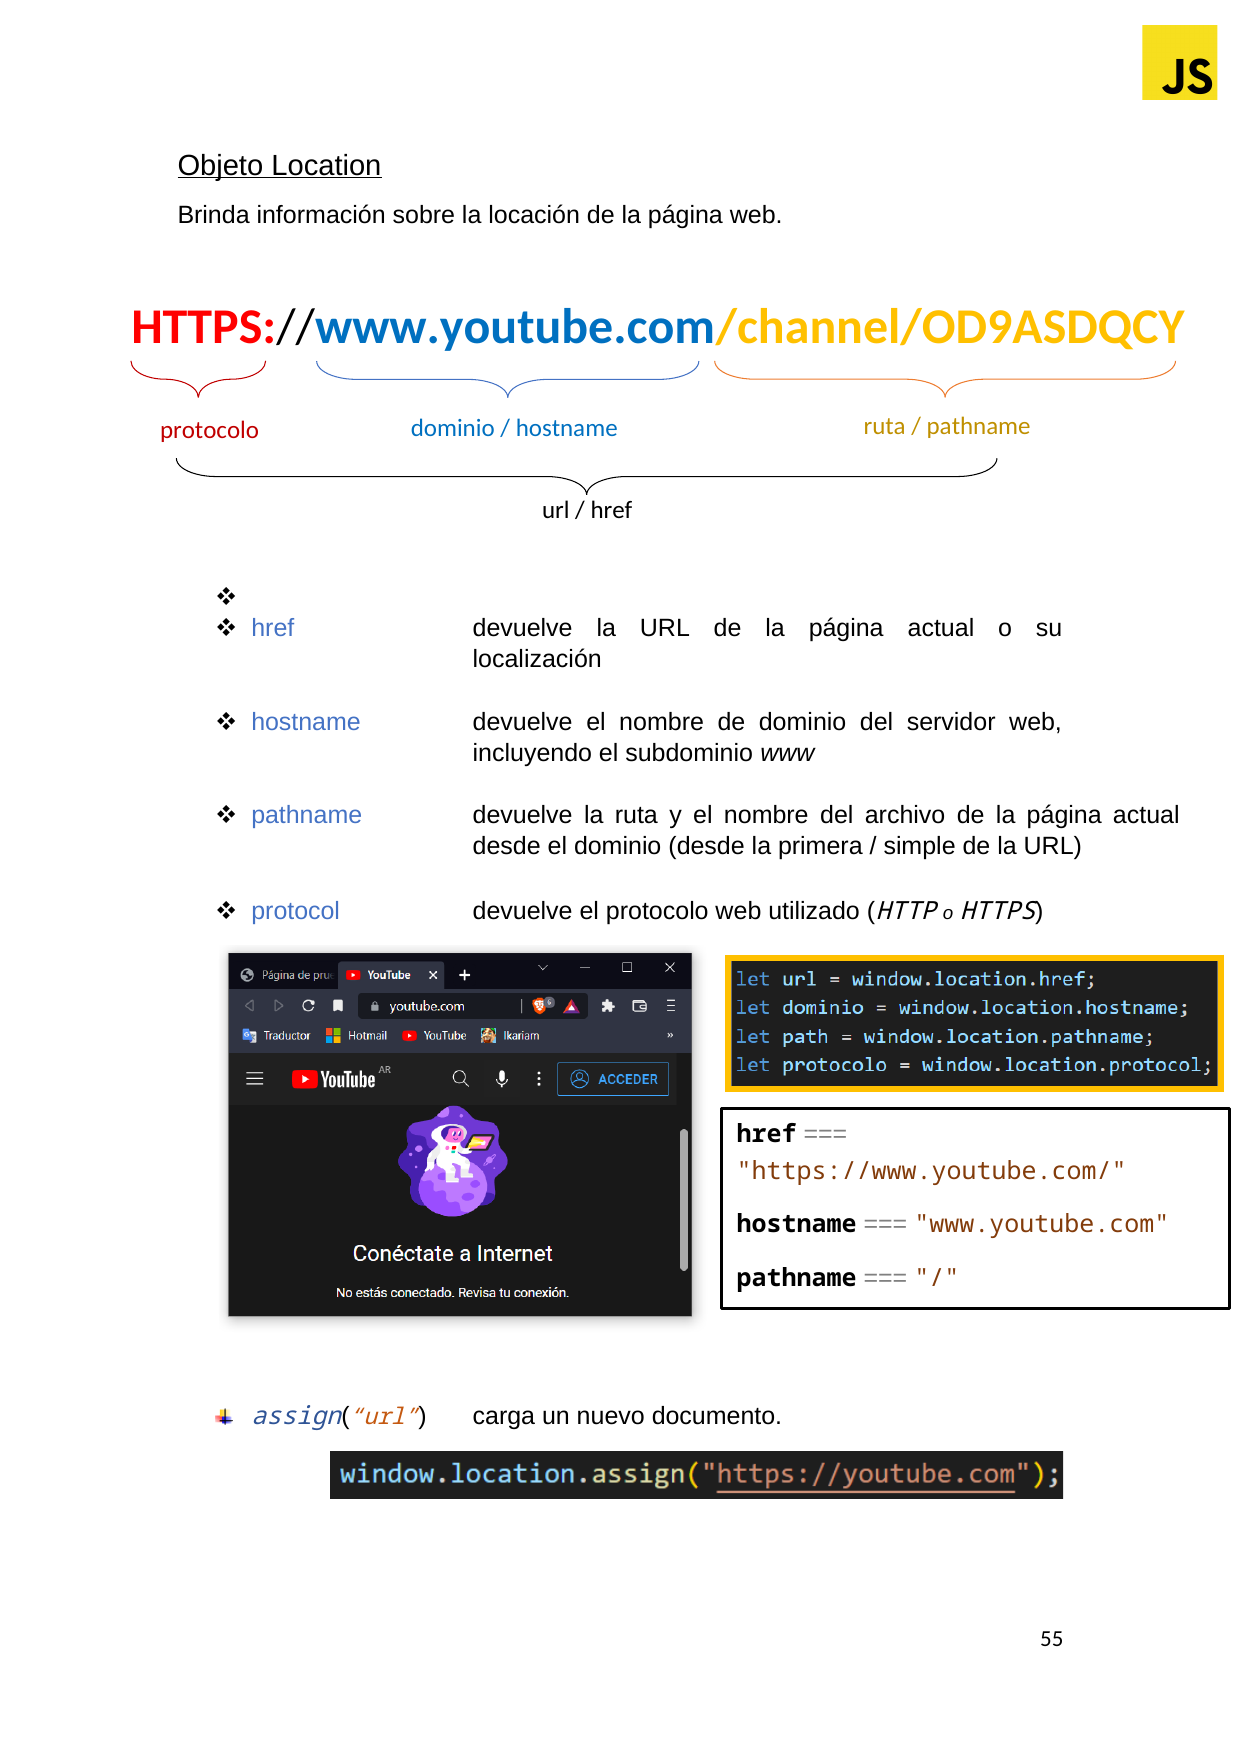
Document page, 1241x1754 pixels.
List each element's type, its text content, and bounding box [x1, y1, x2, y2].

picture [731, 961, 1218, 1086]
list assign(“url”) carga un nuevo documento. [215, 1398, 1063, 1432]
picture [215, 1407, 233, 1425]
picture [218, 945, 711, 1334]
list hostname devuelve el nombre de dominio del servidor web, incluyendo el subdominio www [215, 706, 1063, 766]
list href devuelve la URL de la página actual o su localización [215, 613, 1063, 673]
list protocol devuelve el protocolo web utilizado (HTTP o HTTPS) [215, 893, 1063, 927]
picture [330, 1451, 1064, 1499]
text Brinda información sobre la locación de la página web. [177, 200, 1063, 229]
list pathname devuelve la ruta y el nombre del archivo de la página actual desde el dominio (desde la primera / simple de la URL) [215, 800, 1181, 859]
text Objeto Location [177, 148, 1063, 181]
picture [1142, 25, 1218, 100]
